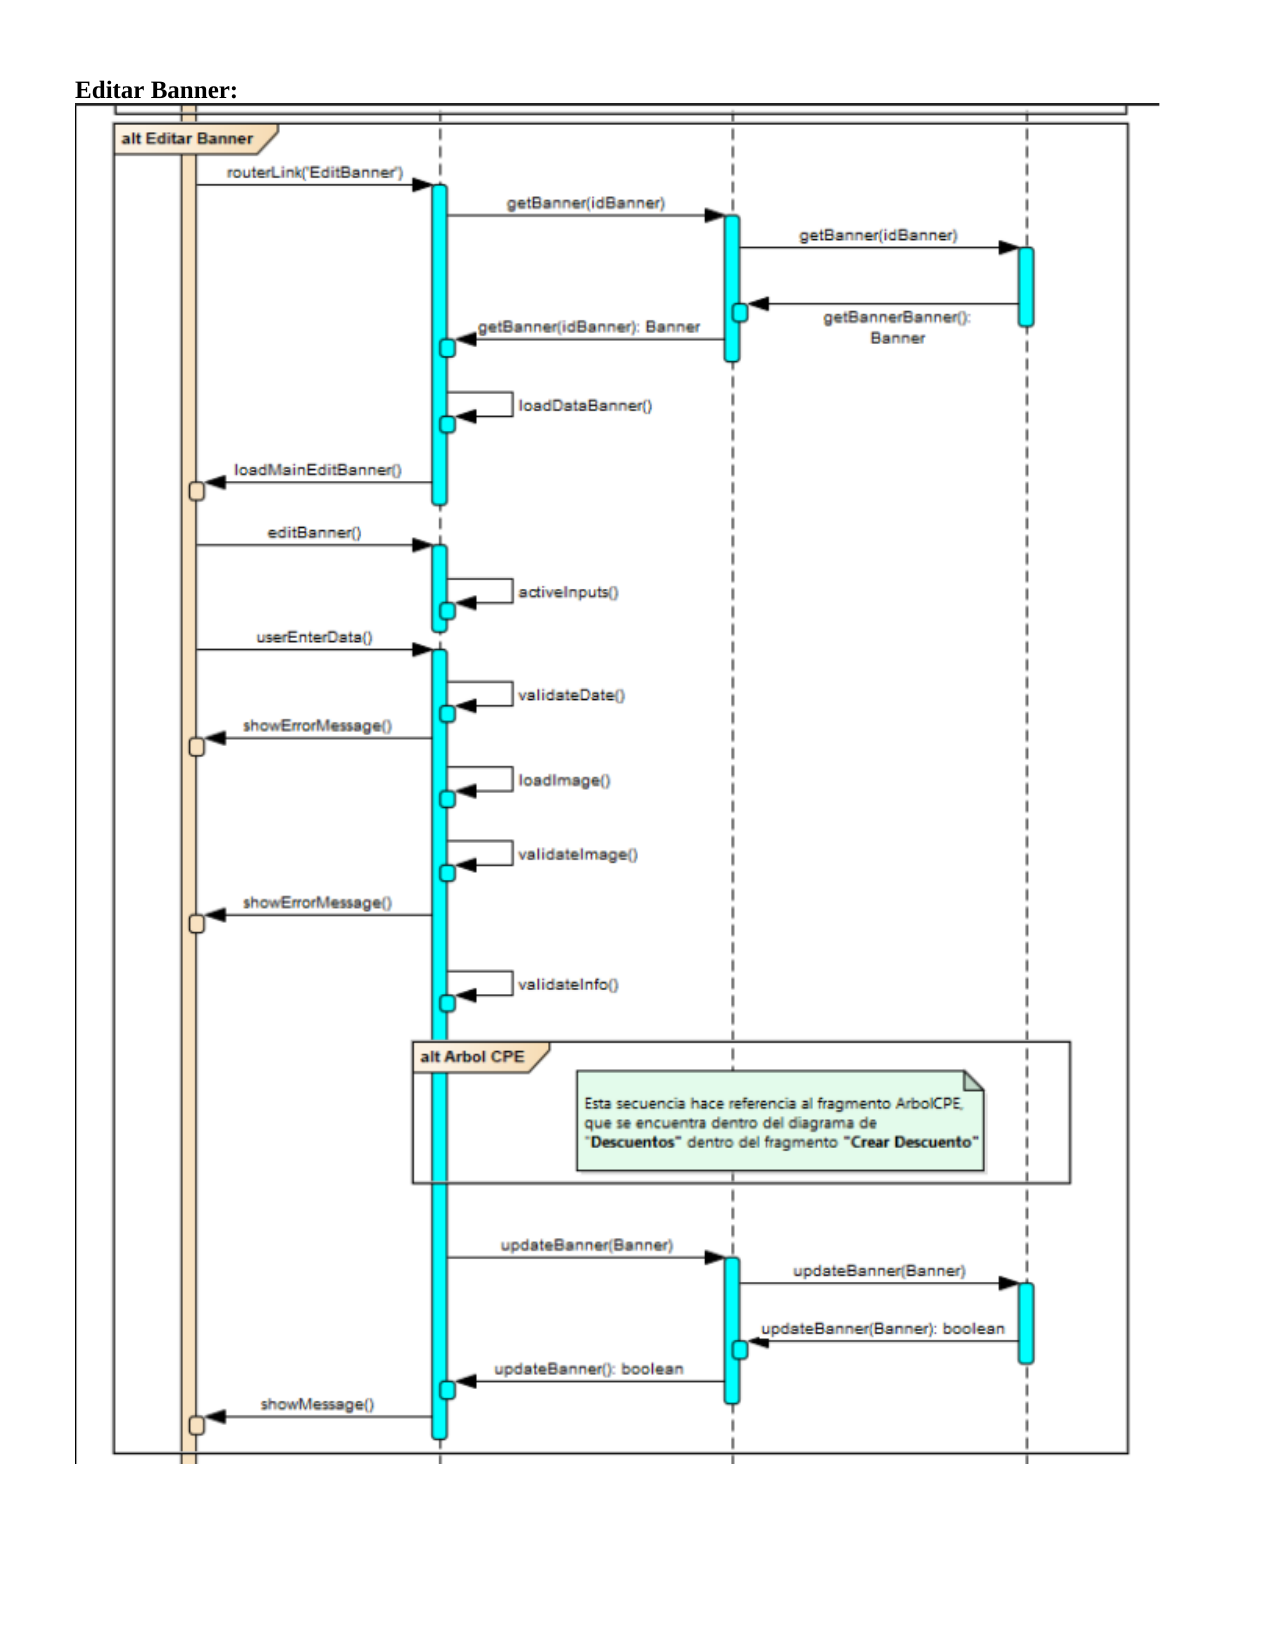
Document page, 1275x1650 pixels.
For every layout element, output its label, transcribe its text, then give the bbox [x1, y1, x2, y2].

picture [75, 103, 1160, 1464]
text Editar Banner: [75, 75, 1200, 104]
